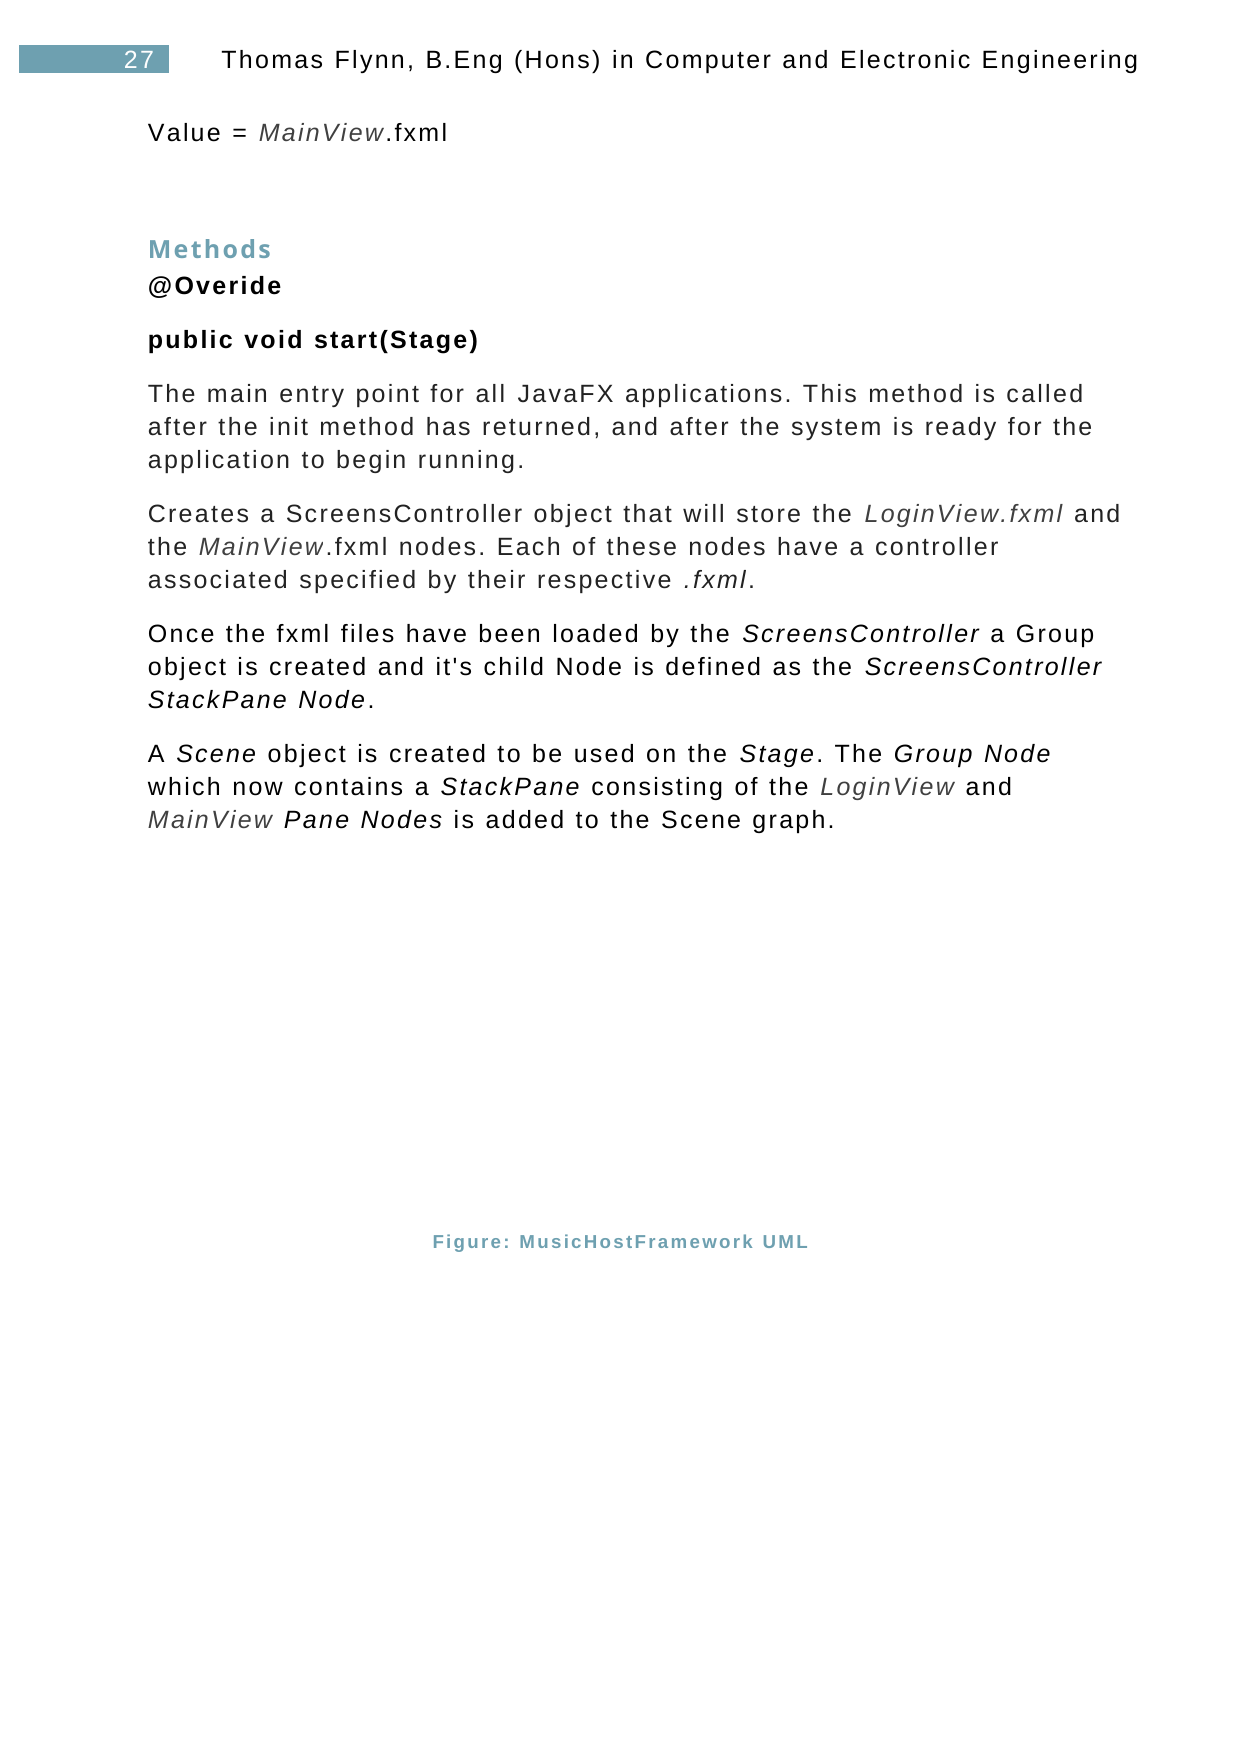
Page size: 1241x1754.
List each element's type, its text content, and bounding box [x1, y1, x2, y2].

text Value = MainView.fxml [148, 118, 1122, 147]
text public void start(Stage) [148, 325, 1122, 354]
text A Scene object is created to be used on the Stage. The Group Node which now contains a StackPane consisting of the LoginView and MainView Pane Nodes is added to the Scene graph. [148, 738, 1122, 833]
text Once the fxml files have been loaded by the ScreensController a Group object is created and it's child Node is defined as the ScreensController StackPane Node. [148, 619, 1122, 713]
text Creates a ScreensController object that will store the LoginView.fxml and the MainView.fxml nodes. Each of these nodes have a controller associated specified by their respective .fxml. [148, 499, 1122, 593]
subtitle Methods [148, 232, 1122, 266]
text @Overide [148, 271, 1122, 300]
text The main entry point for all JavaFX applications. This method is called after the init method has returned, and after the system is ready for the application to begin running. [148, 379, 1122, 474]
